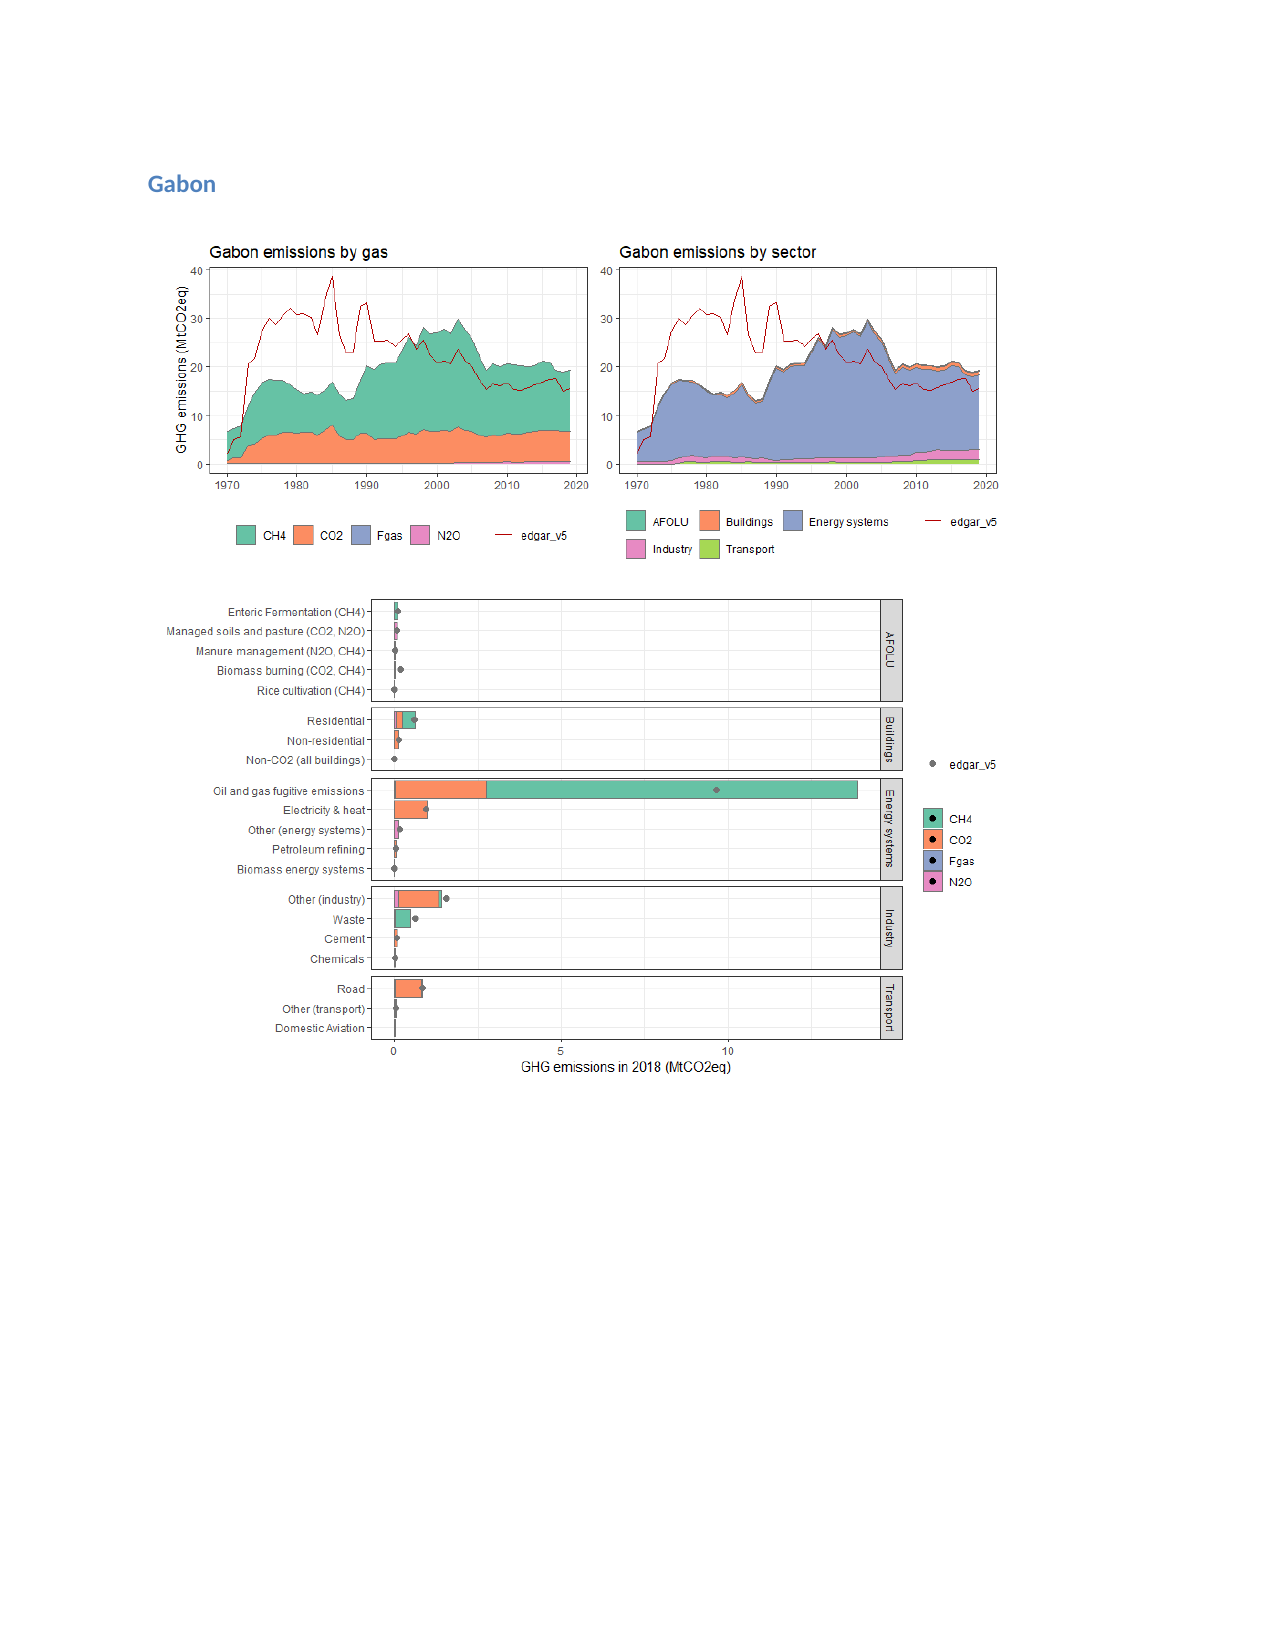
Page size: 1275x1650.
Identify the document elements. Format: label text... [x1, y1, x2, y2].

subtitle Gabon [148, 168, 1127, 199]
picture [147, 217, 1023, 1093]
